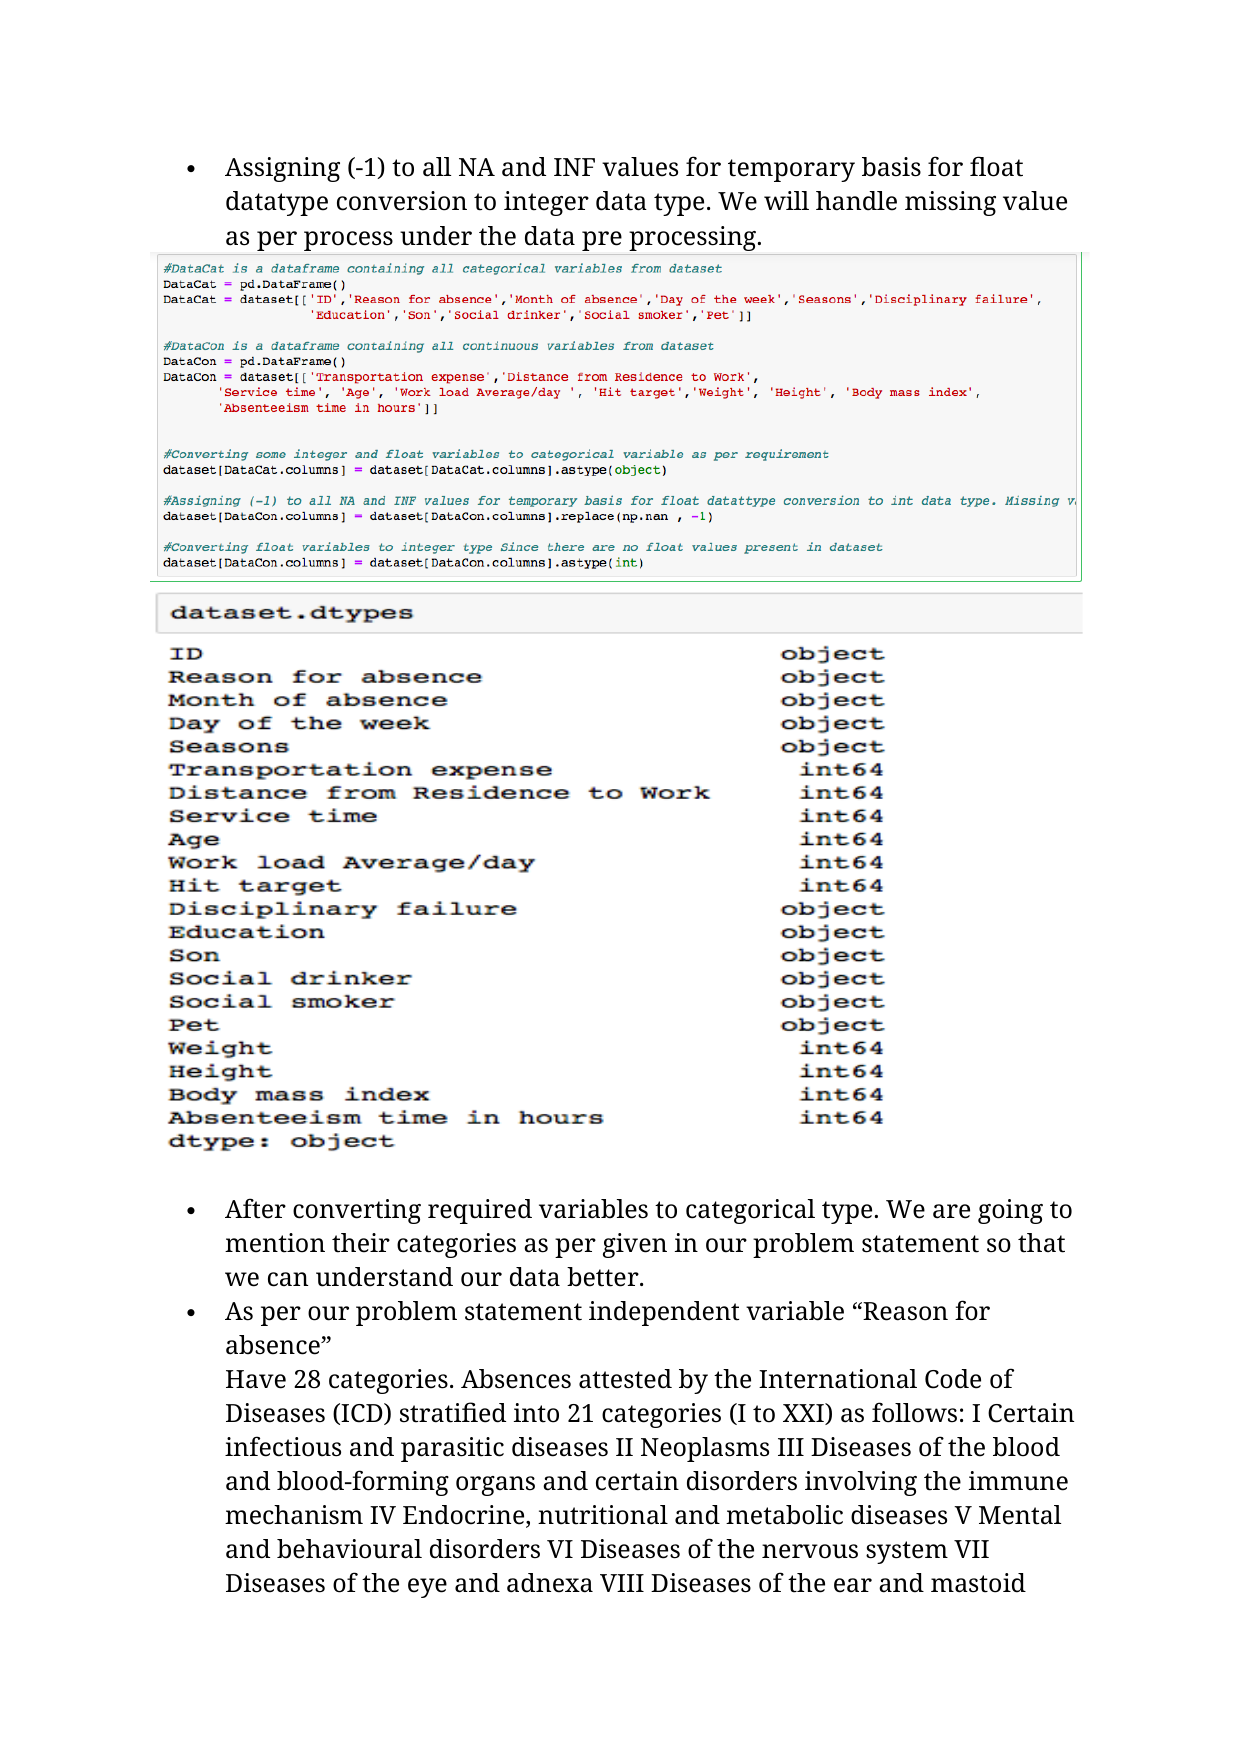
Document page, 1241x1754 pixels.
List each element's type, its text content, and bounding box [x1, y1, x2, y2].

list Assigning (-1) to all NA and INF values for temporary basis for float datatype conversion to integer data type. We will handle missing value as per process under the data pre processing. [187, 150, 1090, 252]
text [225, 1362, 1090, 1600]
list As per our problem statement independent variable “Reason for absence” [187, 1293, 1090, 1362]
picture [150, 252, 1090, 1158]
list After converting required variables to categorical type. We are going to mention their categories as per given in our problem statement so that we can understand our data better. [187, 1191, 1090, 1293]
